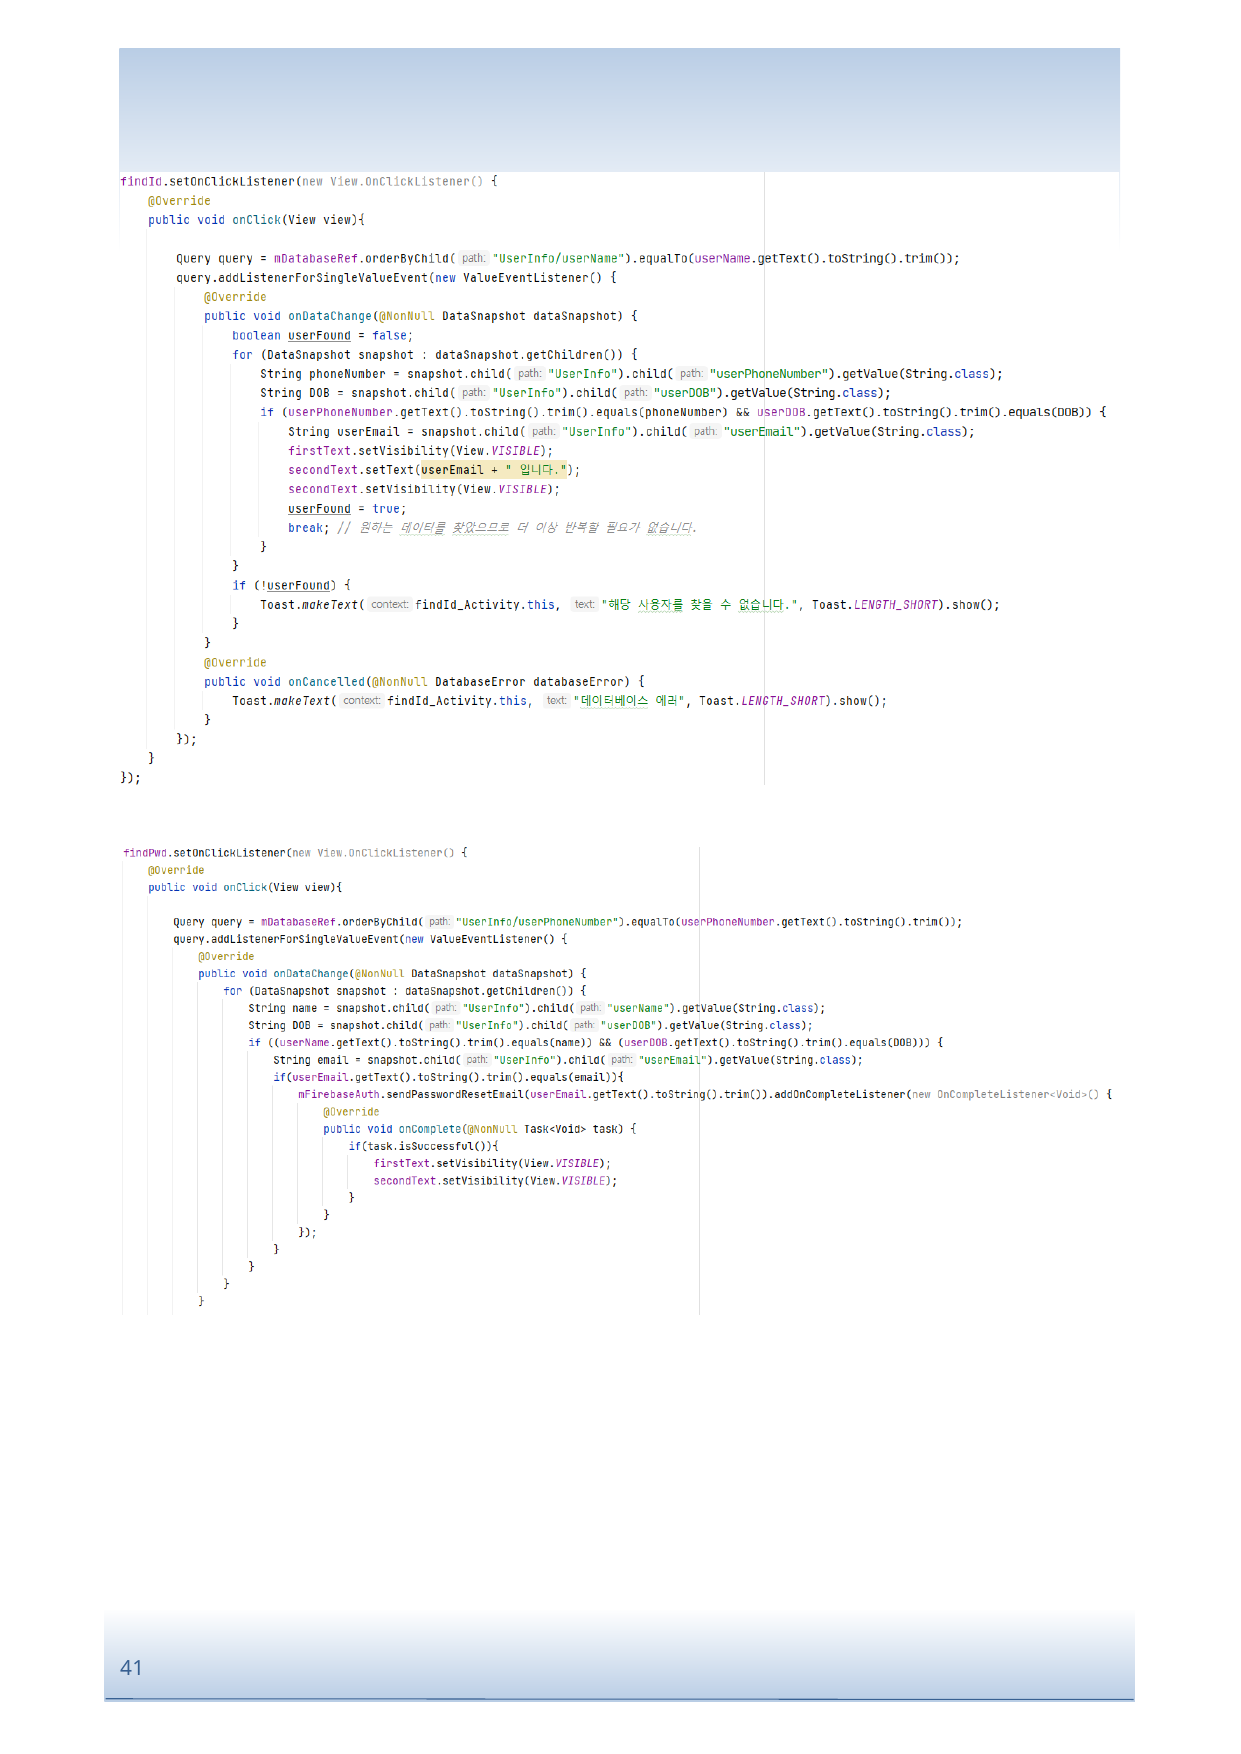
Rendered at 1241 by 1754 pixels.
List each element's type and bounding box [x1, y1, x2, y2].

picture [120, 172, 1120, 785]
picture [120, 847, 1114, 1315]
